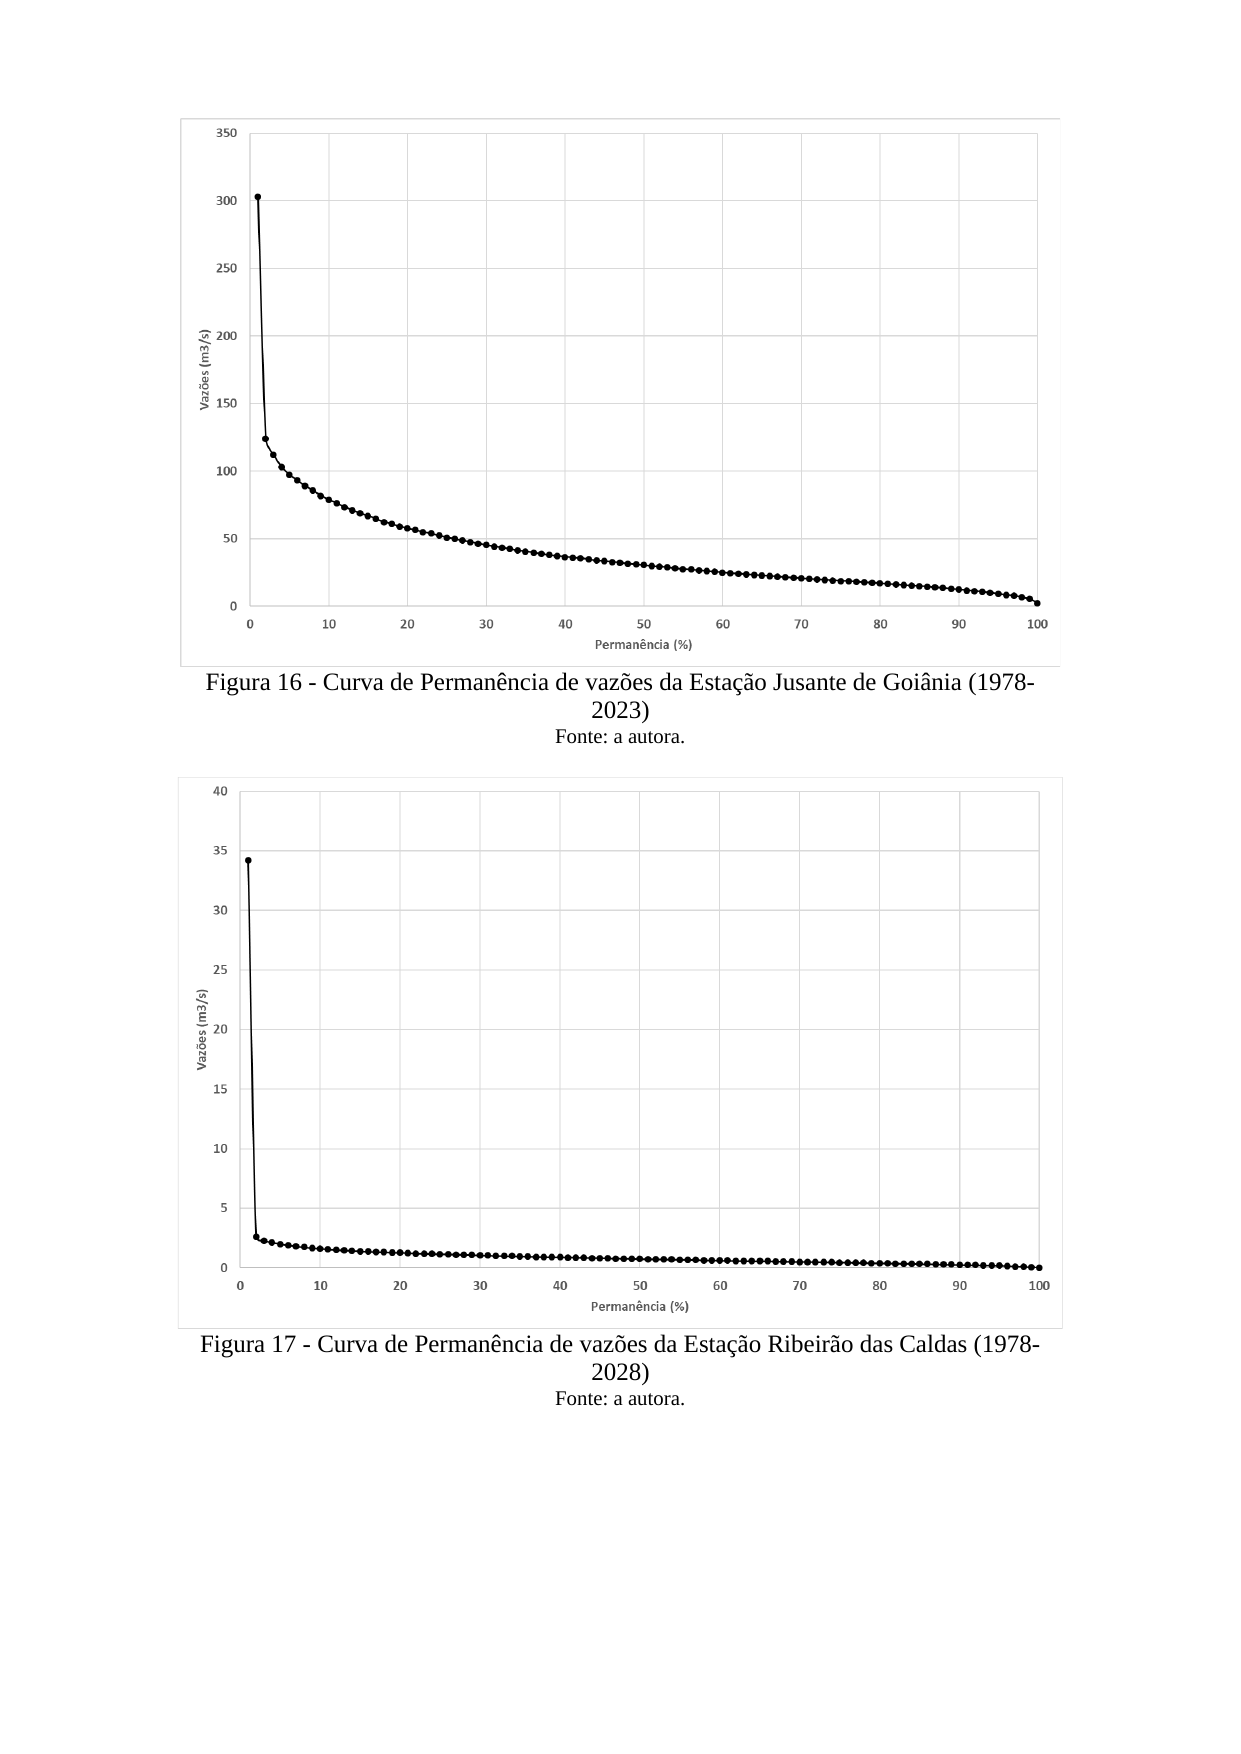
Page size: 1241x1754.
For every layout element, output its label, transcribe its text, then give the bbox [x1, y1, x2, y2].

picture [180, 118, 1060, 667]
text Fonte: a autora. [177, 724, 1063, 748]
text Figura 17 - Curva de Permanência de vazões da Estação Ribeirão das Caldas (1978-2028) [177, 1329, 1063, 1386]
text Figura 16 - Curva de Permanência de vazões da Estação Jusante de Goiânia (1978-2023) [177, 667, 1063, 724]
picture [177, 777, 1063, 1329]
text Fonte: a autora. [177, 1386, 1063, 1410]
